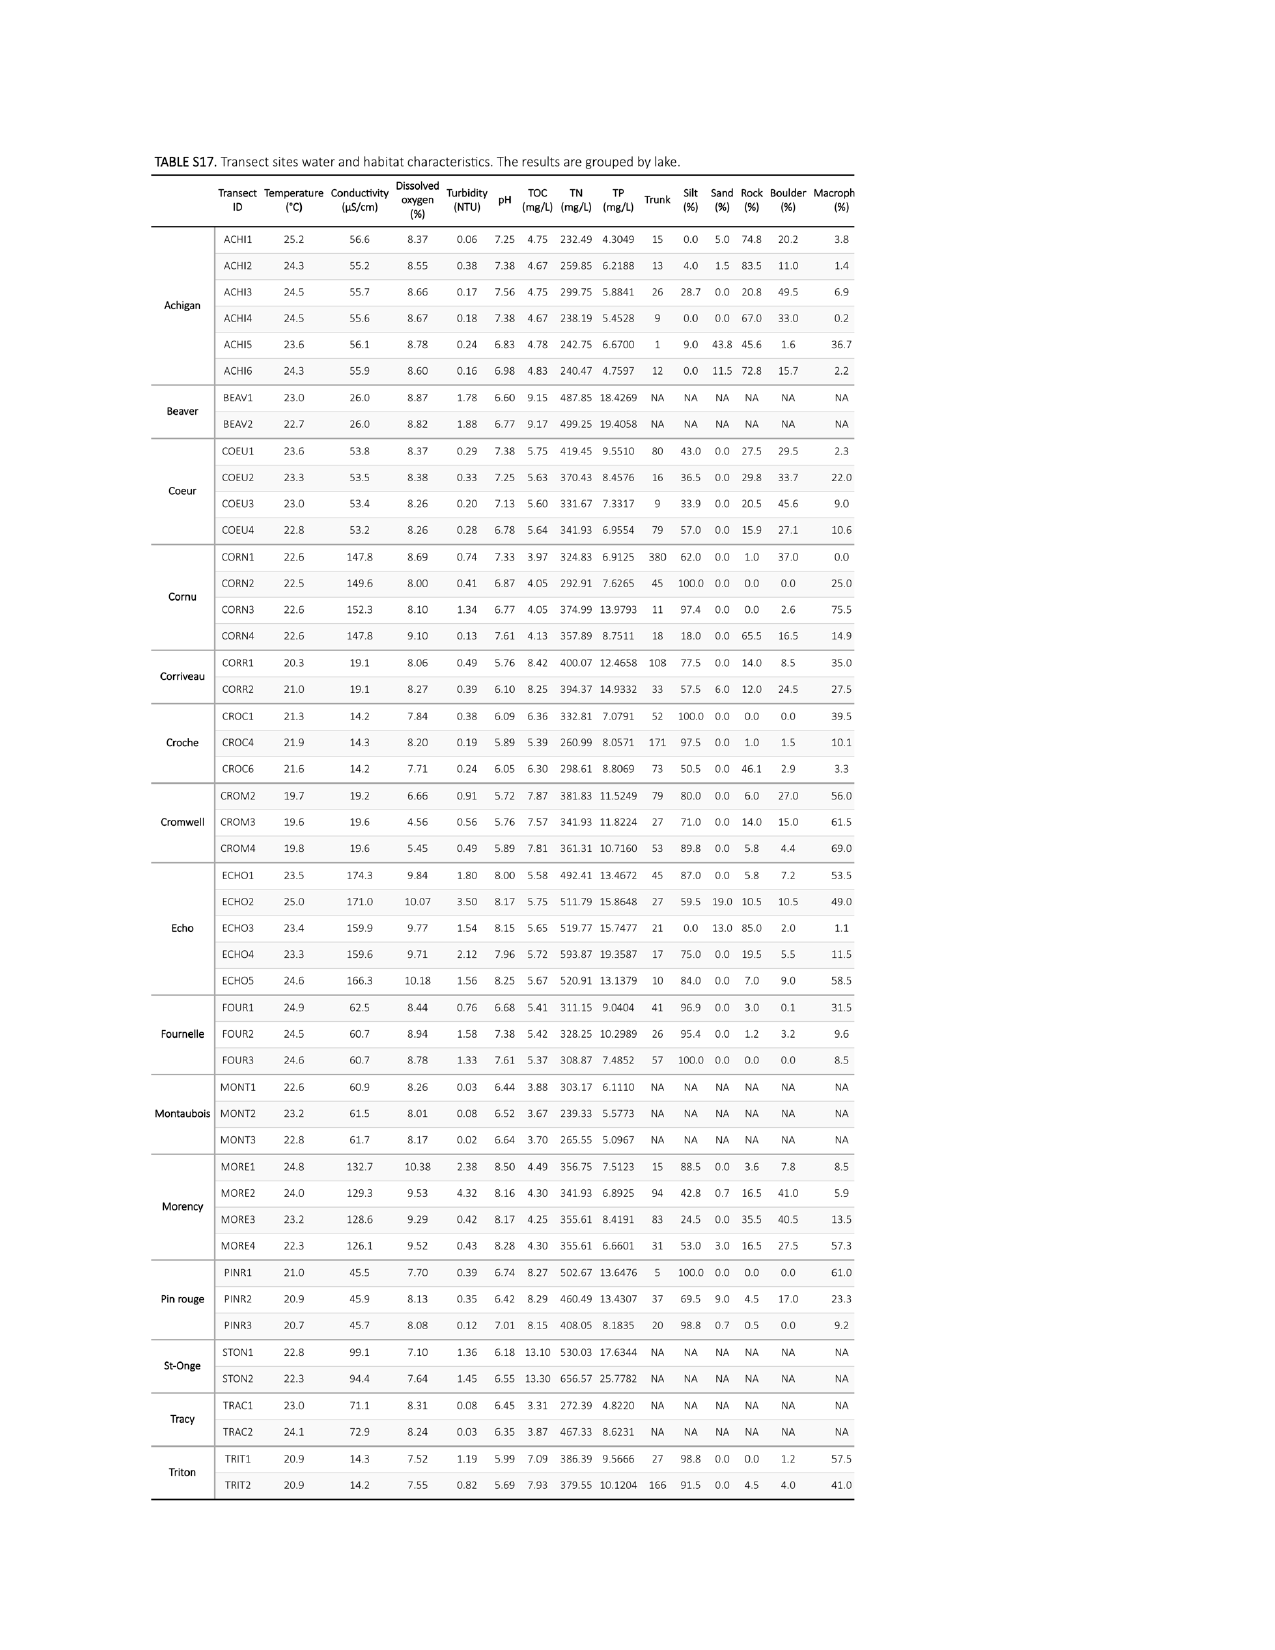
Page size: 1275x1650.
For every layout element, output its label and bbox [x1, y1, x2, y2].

picture [147, 147, 860, 1503]
